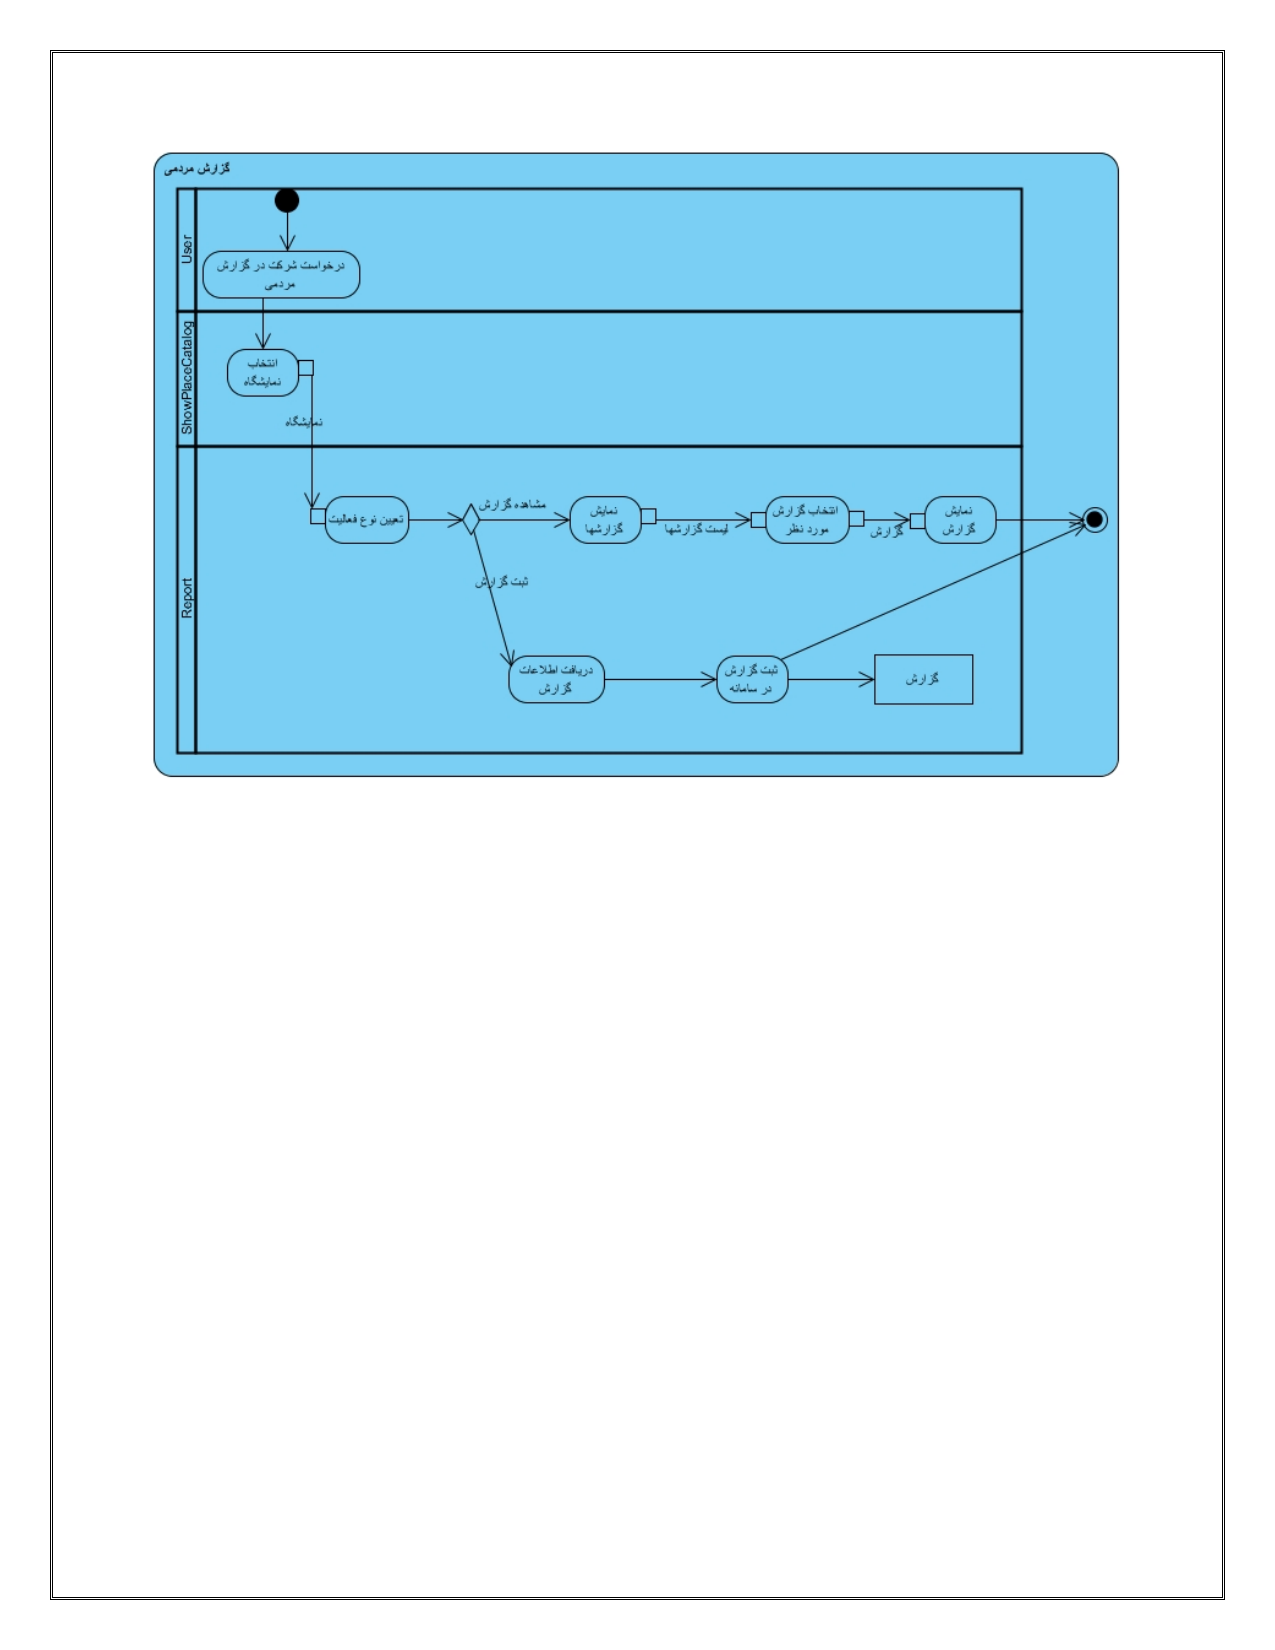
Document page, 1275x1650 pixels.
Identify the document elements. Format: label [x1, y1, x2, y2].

picture [150, 150, 1124, 782]
